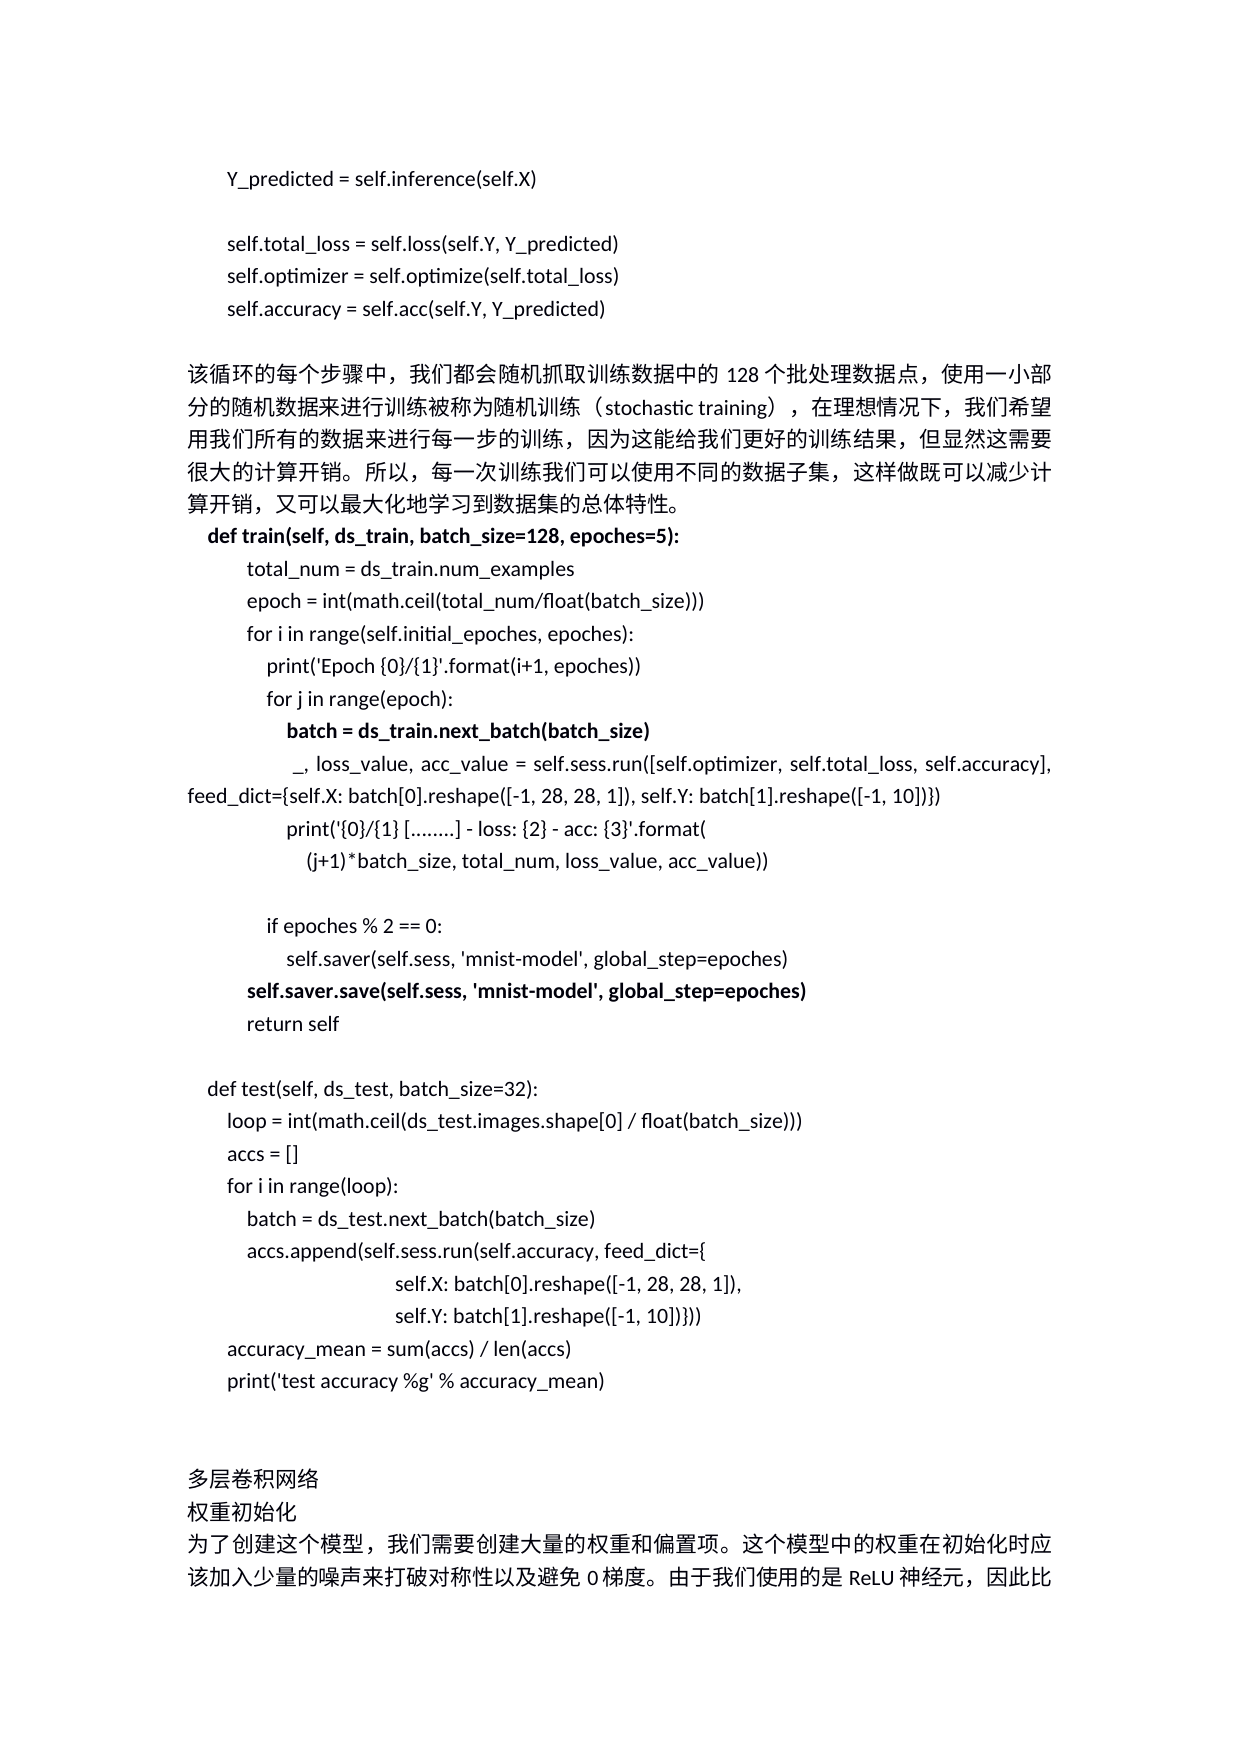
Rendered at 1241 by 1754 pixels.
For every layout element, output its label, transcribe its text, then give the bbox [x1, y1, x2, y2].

text print('test accuracy %g' % accuracy_mean) [187, 1364, 1053, 1397]
text loop = int(math.ceil(ds_test.images.shape[0] / float(batch_size))) [187, 1104, 1053, 1137]
text Y_predicted = self.inference(self.X) [187, 162, 1053, 194]
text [187, 1527, 1053, 1592]
text batch = ds_train.next_batch(batch_size) [187, 714, 1053, 747]
text for j in range(epoch): [187, 682, 1053, 714]
text self.saver.save(self.sess, 'mnist-model', global_step=epoches) [187, 974, 1053, 1007]
text self.X: batch[0].reshape([-1, 28, 28, 1]), [187, 1267, 1053, 1299]
text if epoches % 2 == 0: [187, 909, 1053, 942]
text (j+1)*batch_size, total_num, loss_value, acc_value)) [187, 844, 1053, 877]
text print('Epoch {0}/{1}'.format(i+1, epoches)) [187, 649, 1053, 682]
text print('{0}/{1} [........] - loss: {2} - acc: {3}'.format( [187, 812, 1053, 844]
text accs = [] [187, 1137, 1053, 1169]
text self.accuracy = self.acc(self.Y, Y_predicted) [187, 292, 1053, 324]
text for i in range(self.initial_epoches, epoches): [187, 617, 1053, 649]
text def test(self, ds_test, batch_size=32): [187, 1072, 1053, 1104]
text 多层卷积网络 [187, 1462, 1053, 1494]
text self.saver(self.sess, 'mnist-model', global_step=epoches) [187, 942, 1053, 974]
text _, loss_value, acc_value = self.sess.run([self.optimizer, self.total_loss, self.accuracy], feed_dict={self.X: batch[0].reshape([-1, 28, 28, 1]), self.Y: batch[1].reshape([-1, 10])}) [187, 747, 1053, 812]
text self.optimizer = self.optimize(self.total_loss) [187, 259, 1053, 292]
text accs.append(self.sess.run(self.accuracy, feed_dict={ [187, 1234, 1053, 1267]
text total_num = ds_train.num_examples [187, 552, 1053, 584]
text batch = ds_test.next_batch(batch_size) [187, 1202, 1053, 1234]
text for i in range(loop): [187, 1169, 1053, 1202]
text self.total_loss = self.loss(self.Y, Y_predicted) [187, 227, 1053, 259]
text 权重初始化 [187, 1494, 1053, 1527]
text 该循环的每个步骤中，我们都会随机抓取训练数据中的128个批处理数据点，使用一小部分的随机数据来进行训练被称为随机训练（stochastic training），在理想情况下，我们希望用我们所有的数据来进行每一步的训练，因为这能给我们更好的训练结果，但显然这需要很大的计算开销。所以，每一次训练我们可以使用不同的数据子集，这样做既可以减少计算开销，又可以最大化地学习到数据集的总体特性。 [187, 357, 1053, 519]
text epoch = int(math.ceil(total_num/float(batch_size))) [187, 584, 1053, 617]
text def train(self, ds_train, batch_size=128, epoches=5): [187, 519, 1053, 552]
text accuracy_mean = sum(accs) / len(accs) [187, 1332, 1053, 1364]
text return self [187, 1007, 1053, 1039]
text self.Y: batch[1].reshape([-1, 10])})) [187, 1299, 1053, 1332]
